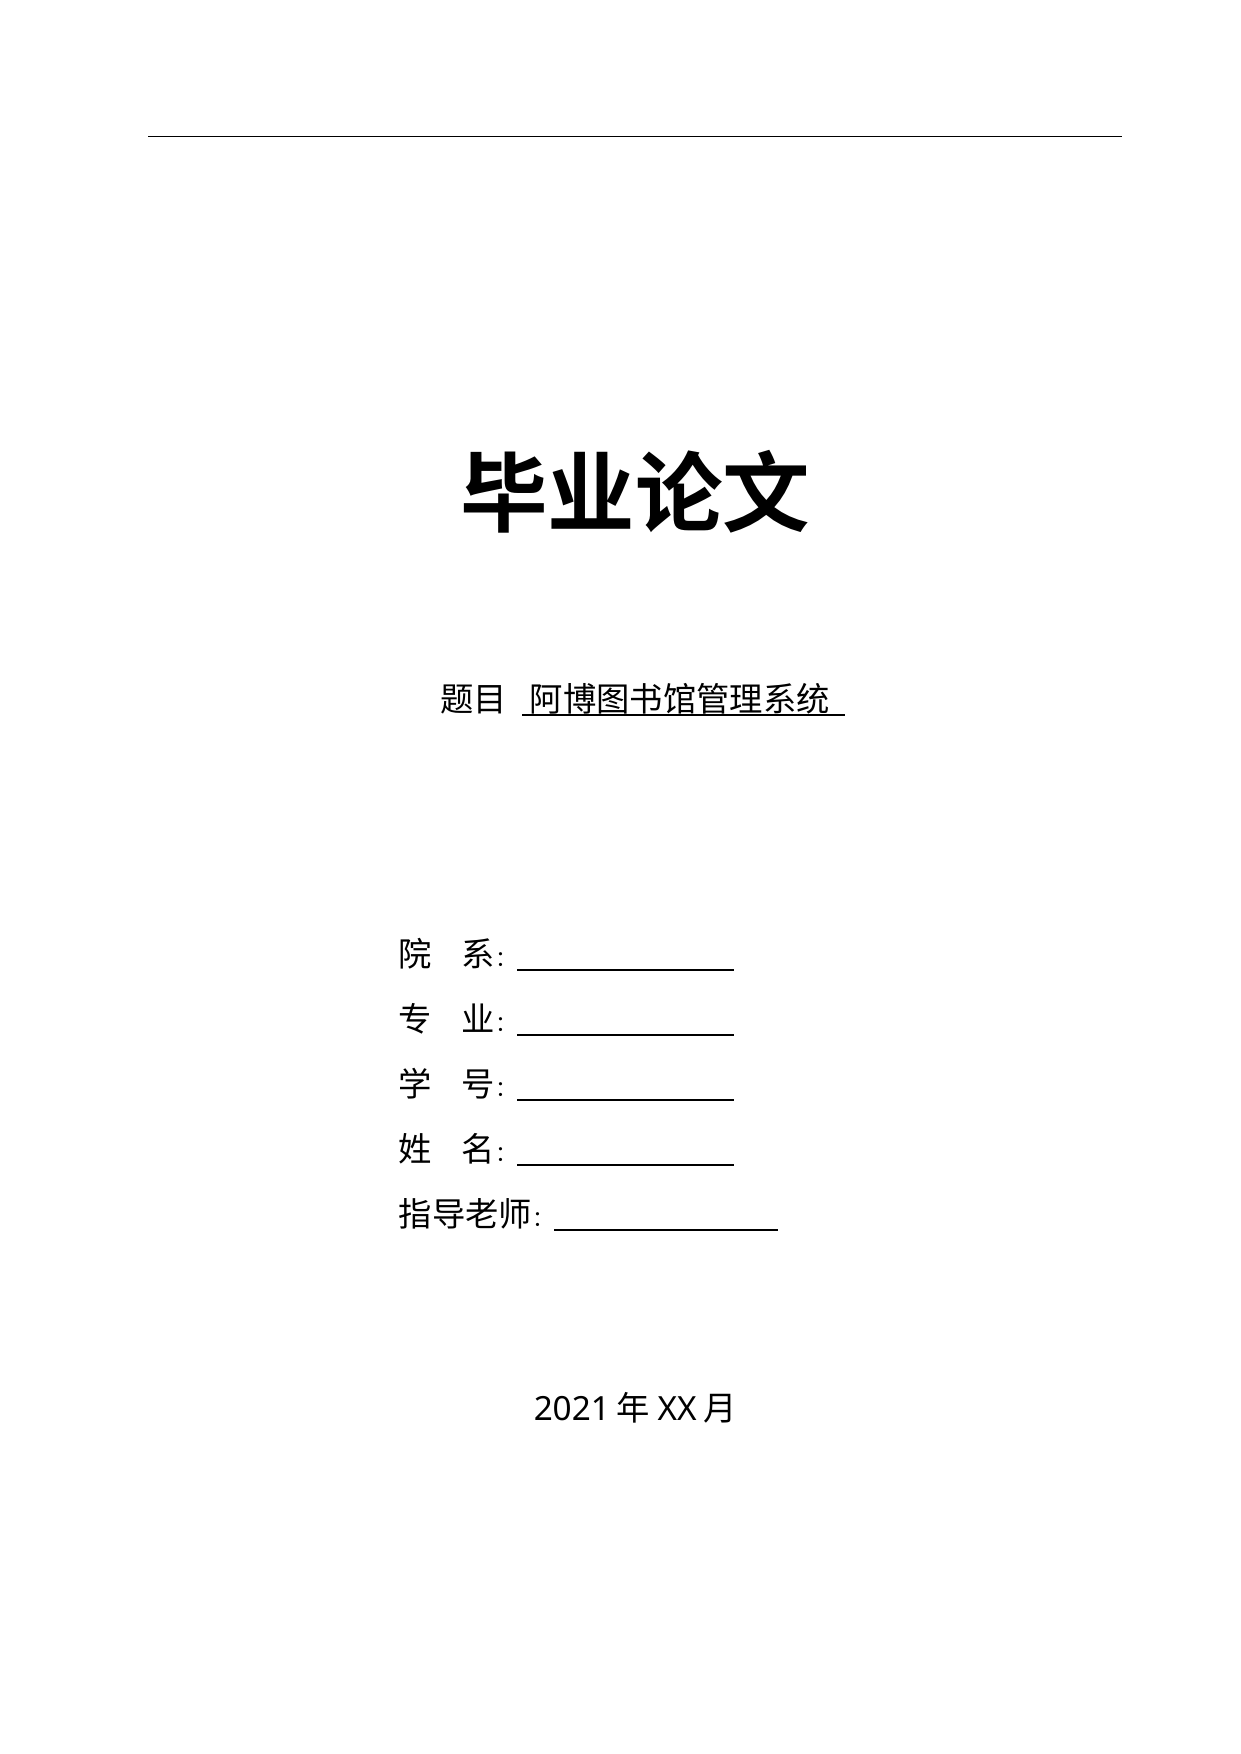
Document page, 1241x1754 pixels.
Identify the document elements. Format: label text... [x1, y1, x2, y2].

text 专 业： [148, 984, 1122, 1049]
text 指导老师： [148, 1179, 1122, 1244]
text 姓 名： [148, 1114, 1122, 1179]
text 毕业论文 [148, 422, 1122, 552]
text 学 号： [148, 1049, 1122, 1114]
text 题目 阿博图书馆管理系统 [148, 664, 1122, 729]
text 2021年 XX月 [148, 1374, 1122, 1439]
text 院 系： [148, 919, 1122, 984]
